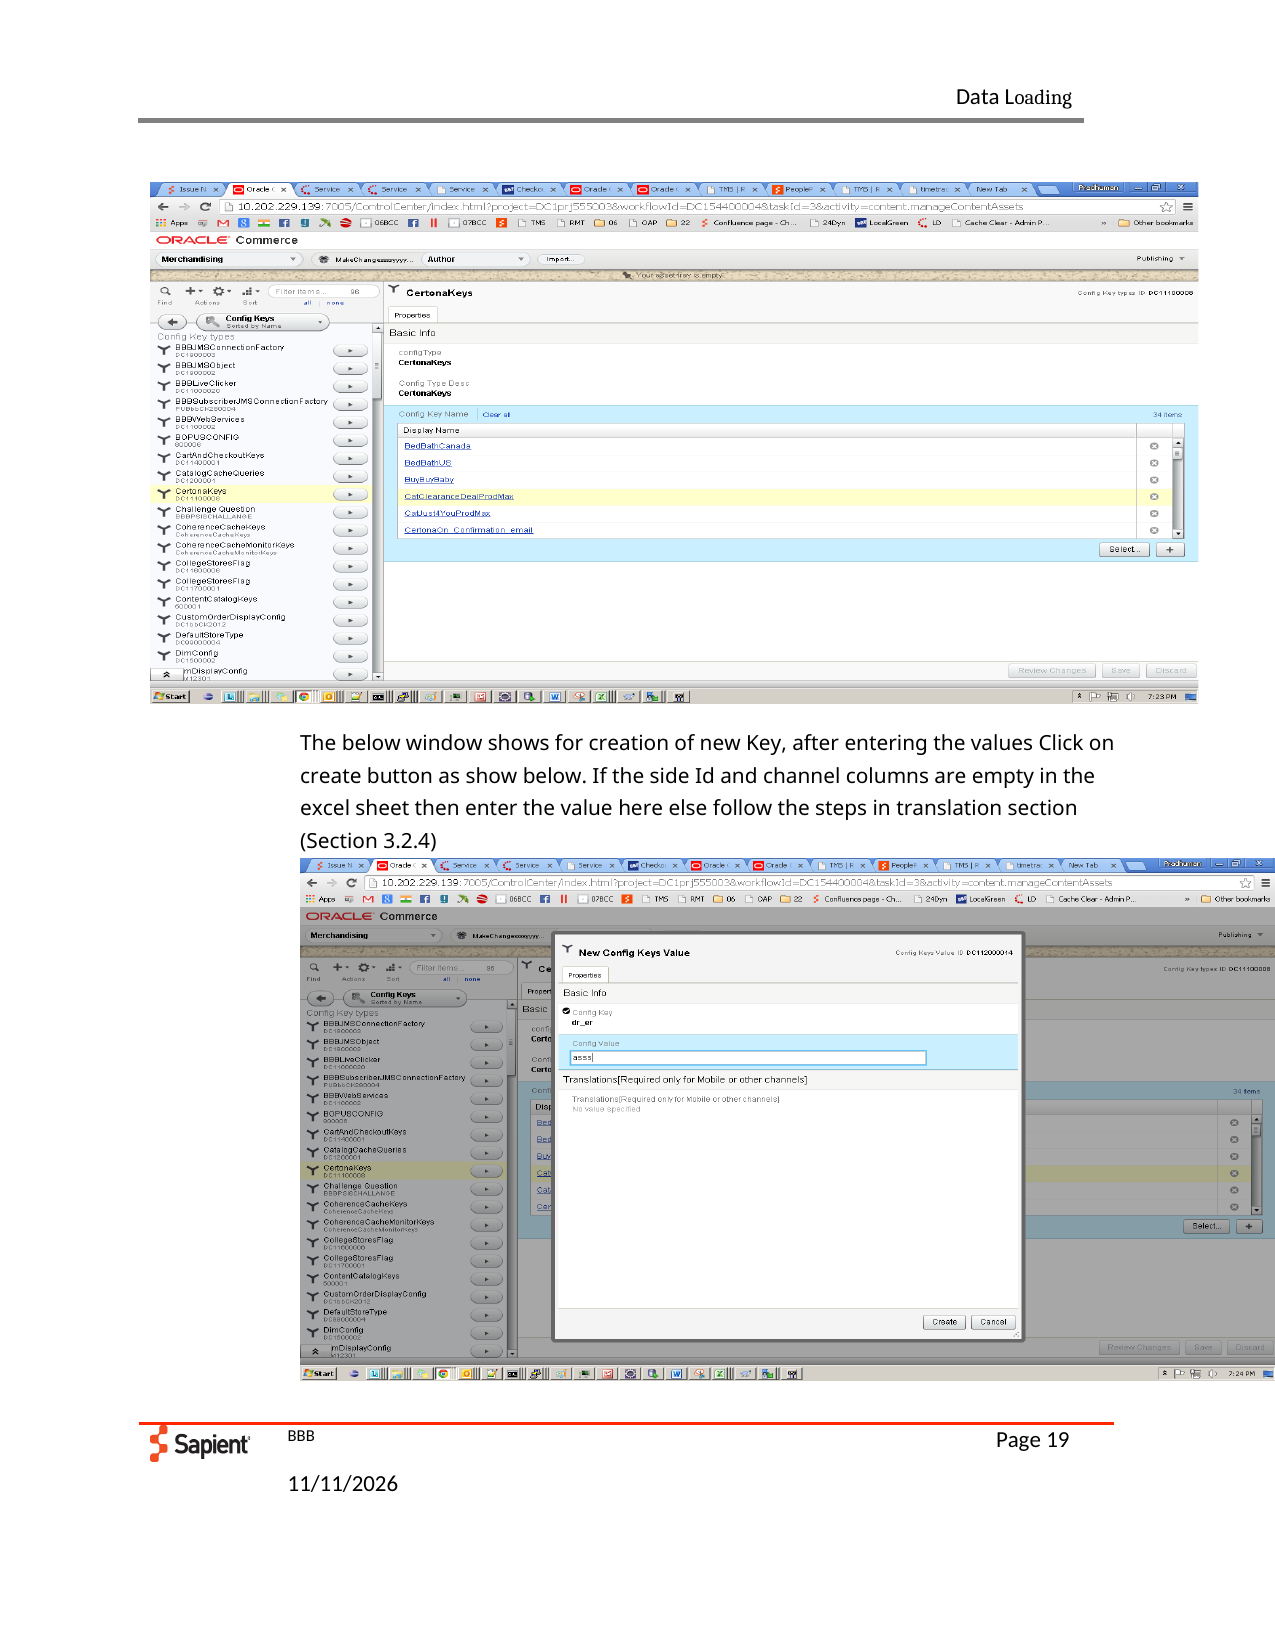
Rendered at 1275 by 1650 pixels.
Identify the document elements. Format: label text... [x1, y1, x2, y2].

picture [300, 858, 1275, 1381]
picture [150, 182, 1199, 704]
text The below window shows for creation of new Key, after entering the values Click on create button as show below. If the side Id and channel columns are empty in the excel sheet then enter the value here else follow the steps in translation section (Section 3.2.4) [300, 728, 1125, 858]
